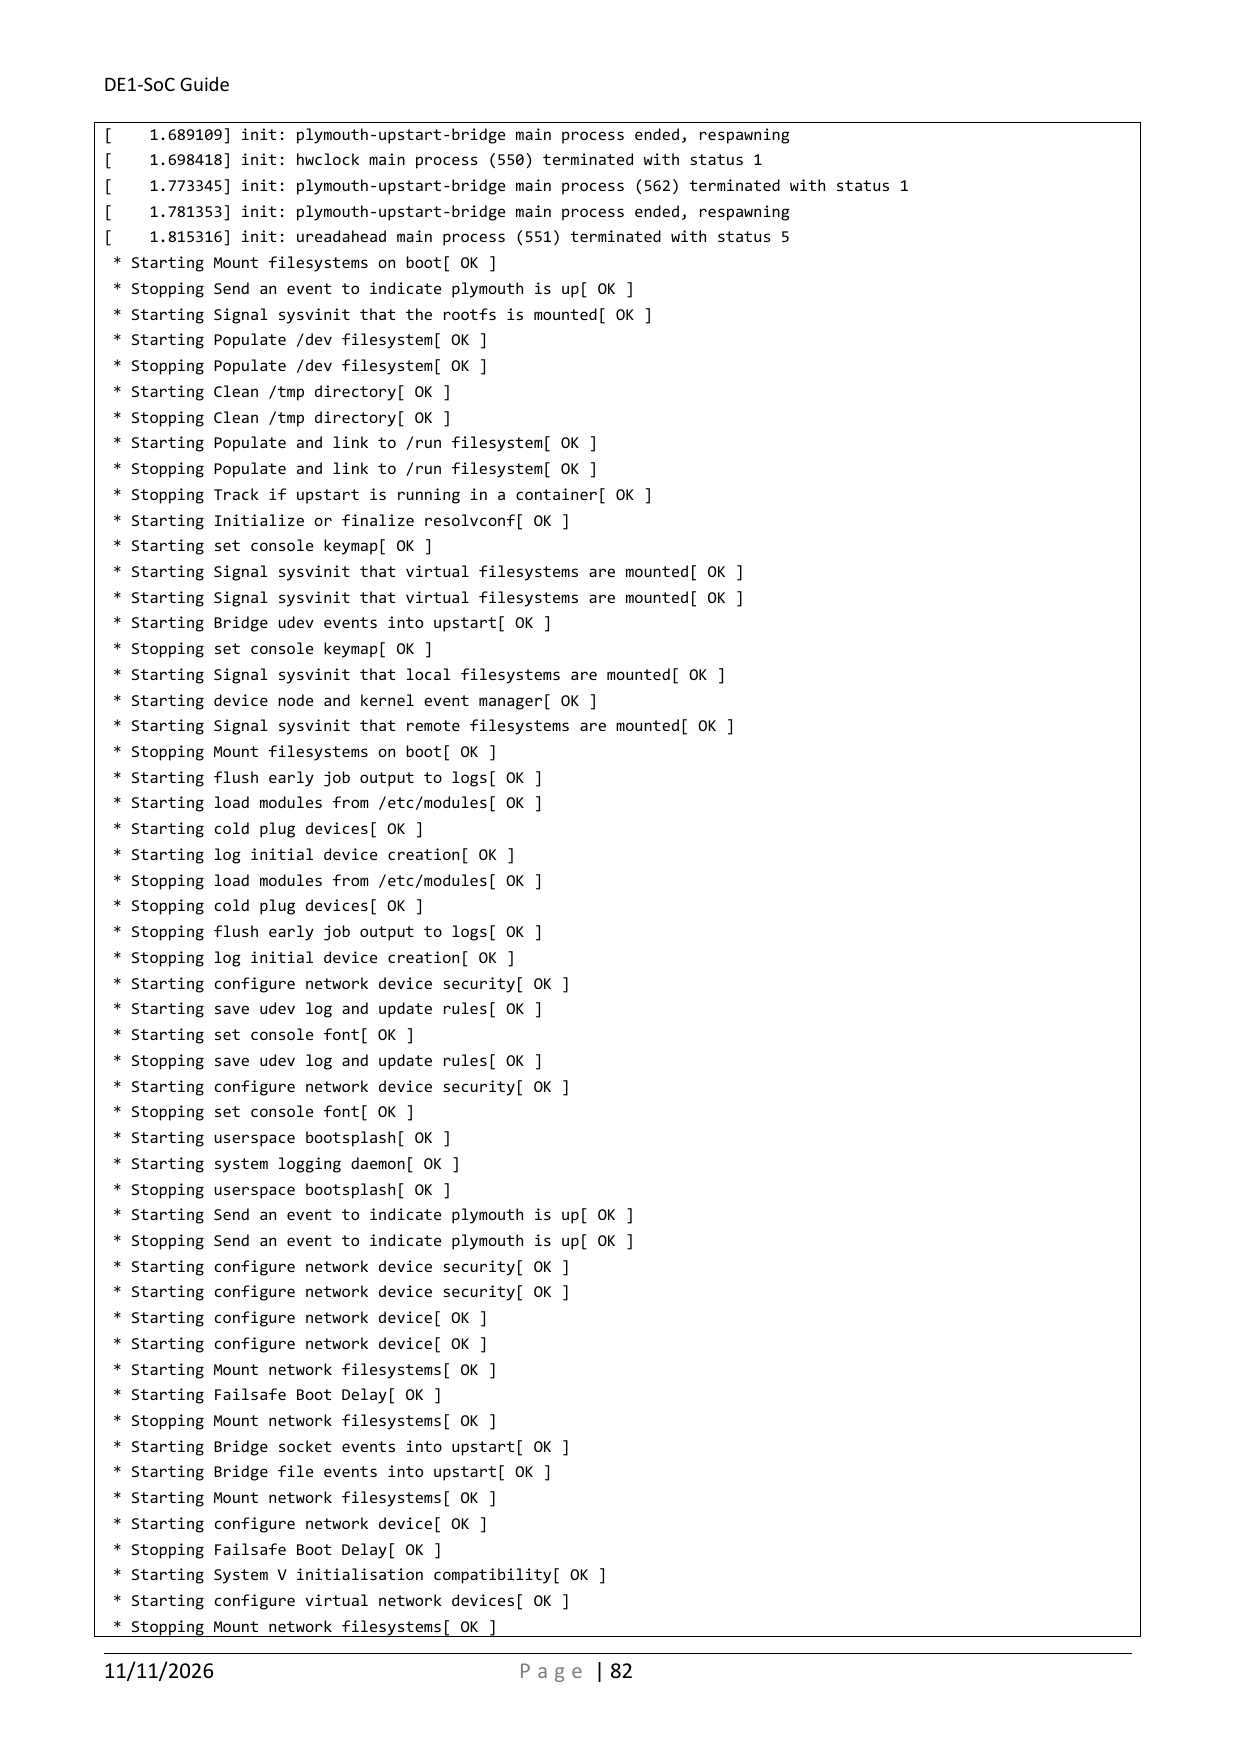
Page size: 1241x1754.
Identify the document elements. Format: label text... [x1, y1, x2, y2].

text * Starting configure virtual network devices[ OK ] [95, 1588, 1140, 1611]
text * Starting set console font[ OK ] [95, 1022, 1140, 1045]
text * Starting configure network device security[ OK ] [95, 1254, 1140, 1276]
text * Stopping flush early job output to logs[ OK ] [95, 919, 1140, 942]
text * Starting configure network device[ OK ] [95, 1331, 1140, 1353]
text * Starting log initial device creation[ OK ] [95, 842, 1140, 865]
text * Stopping Mount filesystems on boot[ OK ] [95, 739, 1140, 762]
text [ 1.781353] init: plymouth-upstart-bridge main process ended, respawning [95, 199, 1140, 221]
text * Stopping Populate /dev filesystem[ OK ] [95, 353, 1140, 376]
text * Starting Bridge file events into upstart[ OK ] [95, 1459, 1140, 1482]
text * Starting configure network device[ OK ] [95, 1305, 1140, 1328]
text * Starting Initialize or finalize resolvconf[ OK ] [95, 508, 1140, 530]
text * Stopping load modules from /etc/modules[ OK ] [95, 868, 1140, 890]
text * Starting Signal sysvinit that virtual filesystems are mounted[ OK ] [95, 559, 1140, 582]
text * Starting Bridge socket events into upstart[ OK ] [95, 1434, 1140, 1456]
text * Starting Populate /dev filesystem[ OK ] [95, 327, 1140, 350]
text * Stopping set console font[ OK ] [95, 1099, 1140, 1122]
text * Starting Signal sysvinit that the rootfs is mounted[ OK ] [95, 302, 1140, 324]
text * Starting configure network device[ OK ] [95, 1511, 1140, 1534]
text * Starting userspace bootsplash[ OK ] [95, 1125, 1140, 1148]
text * Starting Failsafe Boot Delay[ OK ] [95, 1382, 1140, 1405]
text * Starting configure network device security[ OK ] [95, 1074, 1140, 1096]
text * Stopping Send an event to indicate plymouth is up[ OK ] [95, 276, 1140, 299]
text * Stopping cold plug devices[ OK ] [95, 893, 1140, 916]
text [ 1.773345] init: plymouth-upstart-bridge main process (562) terminated with status 1 [95, 173, 1140, 196]
text * Stopping Failsafe Boot Delay[ OK ] [95, 1537, 1140, 1559]
text * Stopping Clean /tmp directory[ OK ] [95, 405, 1140, 427]
text * Starting configure network device security[ OK ] [95, 1279, 1140, 1302]
text * Starting Send an event to indicate plymouth is up[ OK ] [95, 1202, 1140, 1225]
text * Starting Clean /tmp directory[ OK ] [95, 379, 1140, 402]
text * Stopping Populate and link to /run filesystem[ OK ] [95, 456, 1140, 479]
text * Stopping Mount network filesystems[ OK ] [95, 1614, 1140, 1636]
text * Starting system logging daemon[ OK ] [95, 1151, 1140, 1173]
text * Starting flush early job output to logs[ OK ] [95, 765, 1140, 787]
text * Starting Signal sysvinit that virtual filesystems are mounted[ OK ] [95, 585, 1140, 607]
text * Starting load modules from /etc/modules[ OK ] [95, 791, 1140, 813]
text * Starting System V initialisation compatibility[ OK ] [95, 1562, 1140, 1585]
text * Starting Bridge udev events into upstart[ OK ] [95, 611, 1140, 633]
text * Starting Mount filesystems on boot[ OK ] [95, 250, 1140, 273]
text * Starting device node and kernel event manager[ OK ] [95, 688, 1140, 710]
text * Stopping save udev log and update rules[ OK ] [95, 1048, 1140, 1071]
text * Stopping Send an event to indicate plymouth is up[ OK ] [95, 1228, 1140, 1251]
text * Starting Signal sysvinit that local filesystems are mounted[ OK ] [95, 662, 1140, 684]
text * Starting configure network device security[ OK ] [95, 971, 1140, 993]
text * Starting Mount network filesystems[ OK ] [95, 1485, 1140, 1508]
text * Starting Signal sysvinit that remote filesystems are mounted[ OK ] [95, 713, 1140, 736]
text * Starting save udev log and update rules[ OK ] [95, 996, 1140, 1019]
text * Stopping set console keymap[ OK ] [95, 636, 1140, 659]
text * Starting Mount network filesystems[ OK ] [95, 1357, 1140, 1379]
text * Stopping userspace bootsplash[ OK ] [95, 1177, 1140, 1199]
text * Stopping Track if upstart is running in a container[ OK ] [95, 482, 1140, 504]
text * Starting cold plug devices[ OK ] [95, 816, 1140, 839]
text * Starting Populate and link to /run filesystem[ OK ] [95, 430, 1140, 453]
text [ 1.815316] init: ureadahead main process (551) terminated with status 5 [95, 224, 1140, 247]
text [ 1.698418] init: hwclock main process (550) terminated with status 1 [95, 147, 1140, 170]
text * Starting set console keymap[ OK ] [95, 533, 1140, 556]
text * Stopping log initial device creation[ OK ] [95, 945, 1140, 968]
text * Stopping Mount network filesystems[ OK ] [95, 1408, 1140, 1431]
text [ 1.689109] init: plymouth-upstart-bridge main process ended, respawning [95, 123, 1140, 144]
